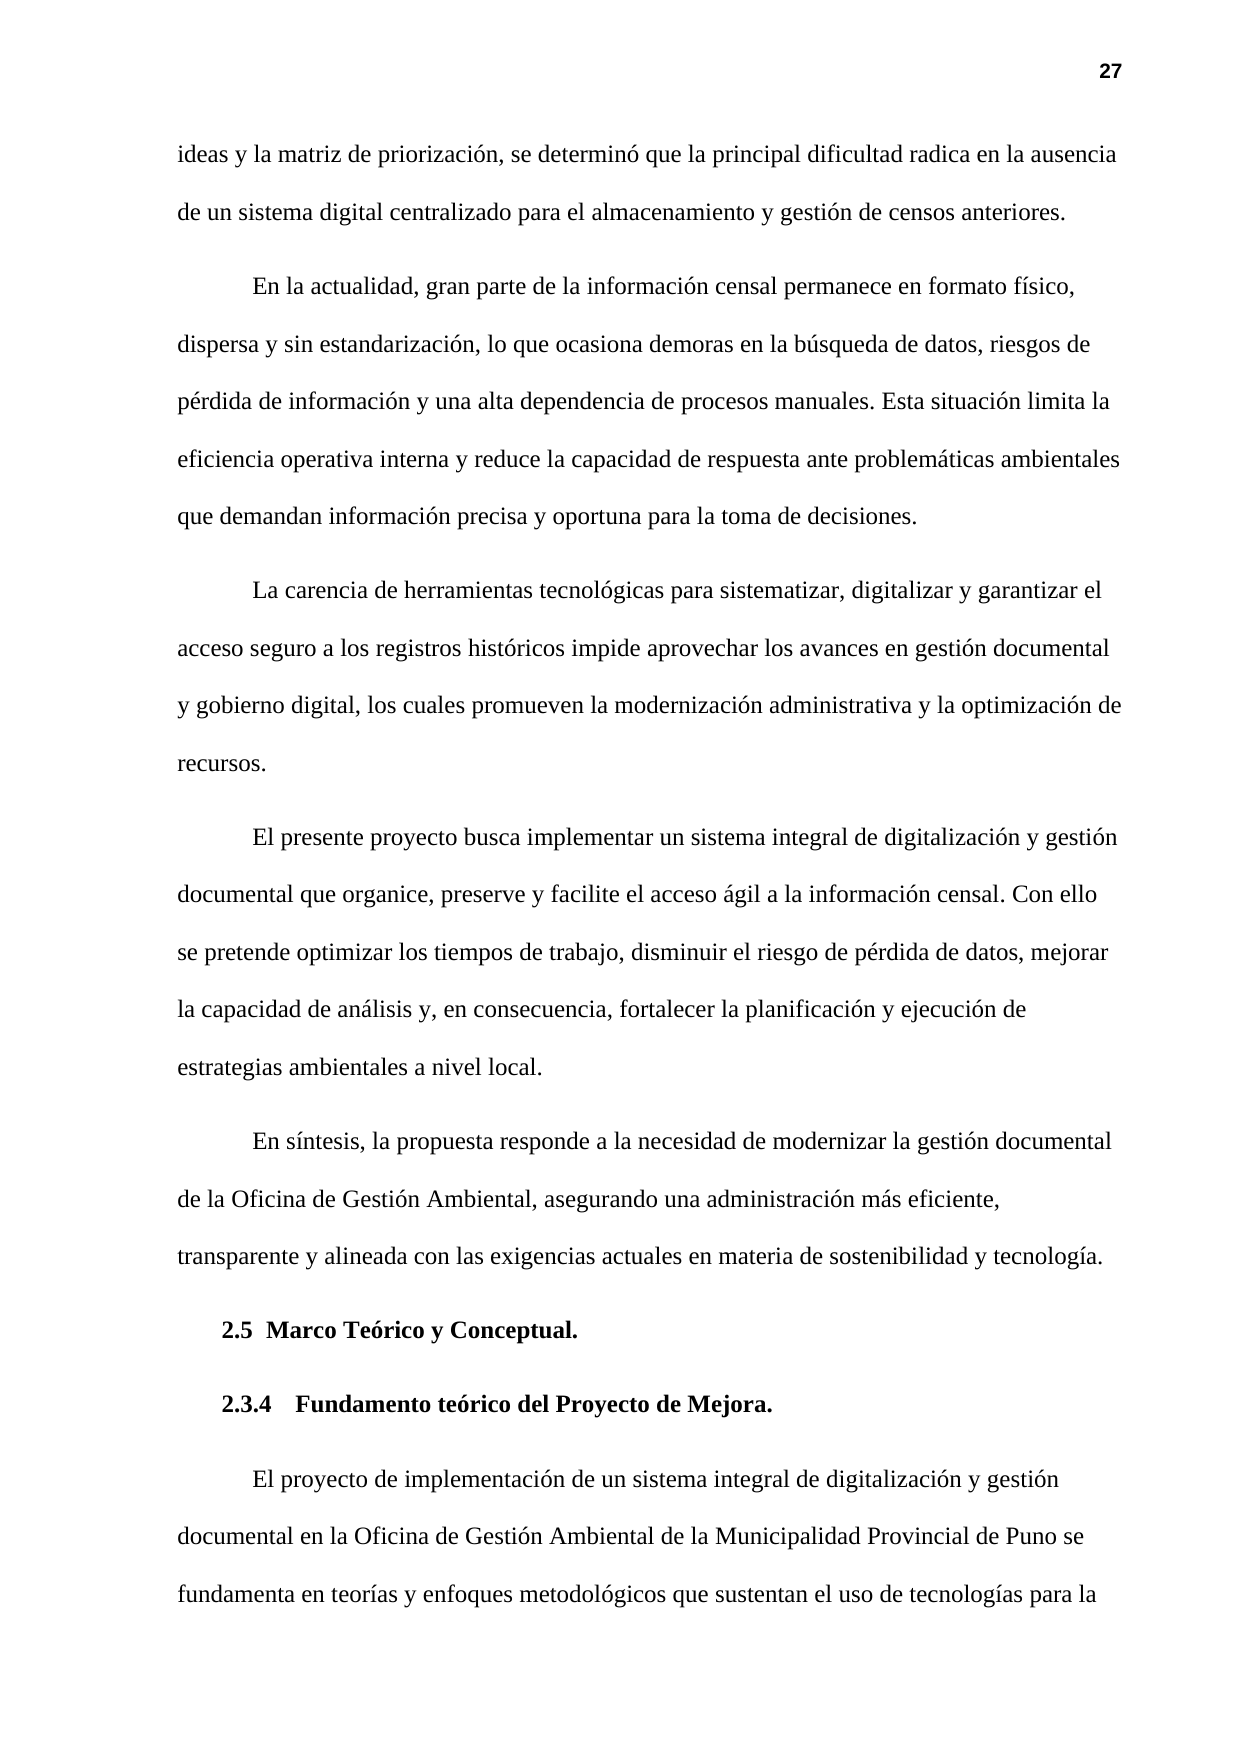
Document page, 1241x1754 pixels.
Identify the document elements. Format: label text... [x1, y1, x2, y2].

list Fundamento teórico del Proyecto de Mejora. [221, 1389, 1122, 1418]
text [177, 1464, 1122, 1607]
text En la actualidad, gran parte de la información censal permanece en formato físico, dispersa y sin estandarización, lo que ocasiona demoras en la búsqueda de datos, riesgos de pérdida de información y una alta dependencia de procesos manuales. Esta situación limita la eficiencia operativa interna y reduce la capacidad de respuesta ante problemáticas ambientales que demandan información precisa y oportuna para la toma de decisiones. [177, 271, 1122, 530]
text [177, 139, 1122, 226]
text El presente proyecto busca implementar un sistema integral de digitalización y gestión documental que organice, preserve y facilite el acceso ágil a la información censal. Con ello se pretende optimizar los tiempos de trabajo, disminuir el riesgo de pérdida de datos, mejorar la capacidad de análisis y, en consecuencia, fortalecer la planificación y ejecución de estrategias ambientales a nivel local. [177, 822, 1122, 1081]
text La carencia de herramientas tecnológicas para sistematizar, digitalizar y garantizar el acceso seguro a los registros históricos impide aprovechar los avances en gestión documental y gobierno digital, los cuales promueven la modernización administrativa y la optimización de recursos. [177, 575, 1122, 777]
list 2.5 Marco Teórico y Conceptual. [221, 1315, 1122, 1344]
text En síntesis, la propuesta responde a la necesidad de modernizar la gestión documental de la Oficina de Gestión Ambiental, asegurando una administración más eficiente, transparente y alineada con las exigencias actuales en materia de sostenibilidad y tecnología. [177, 1126, 1122, 1270]
